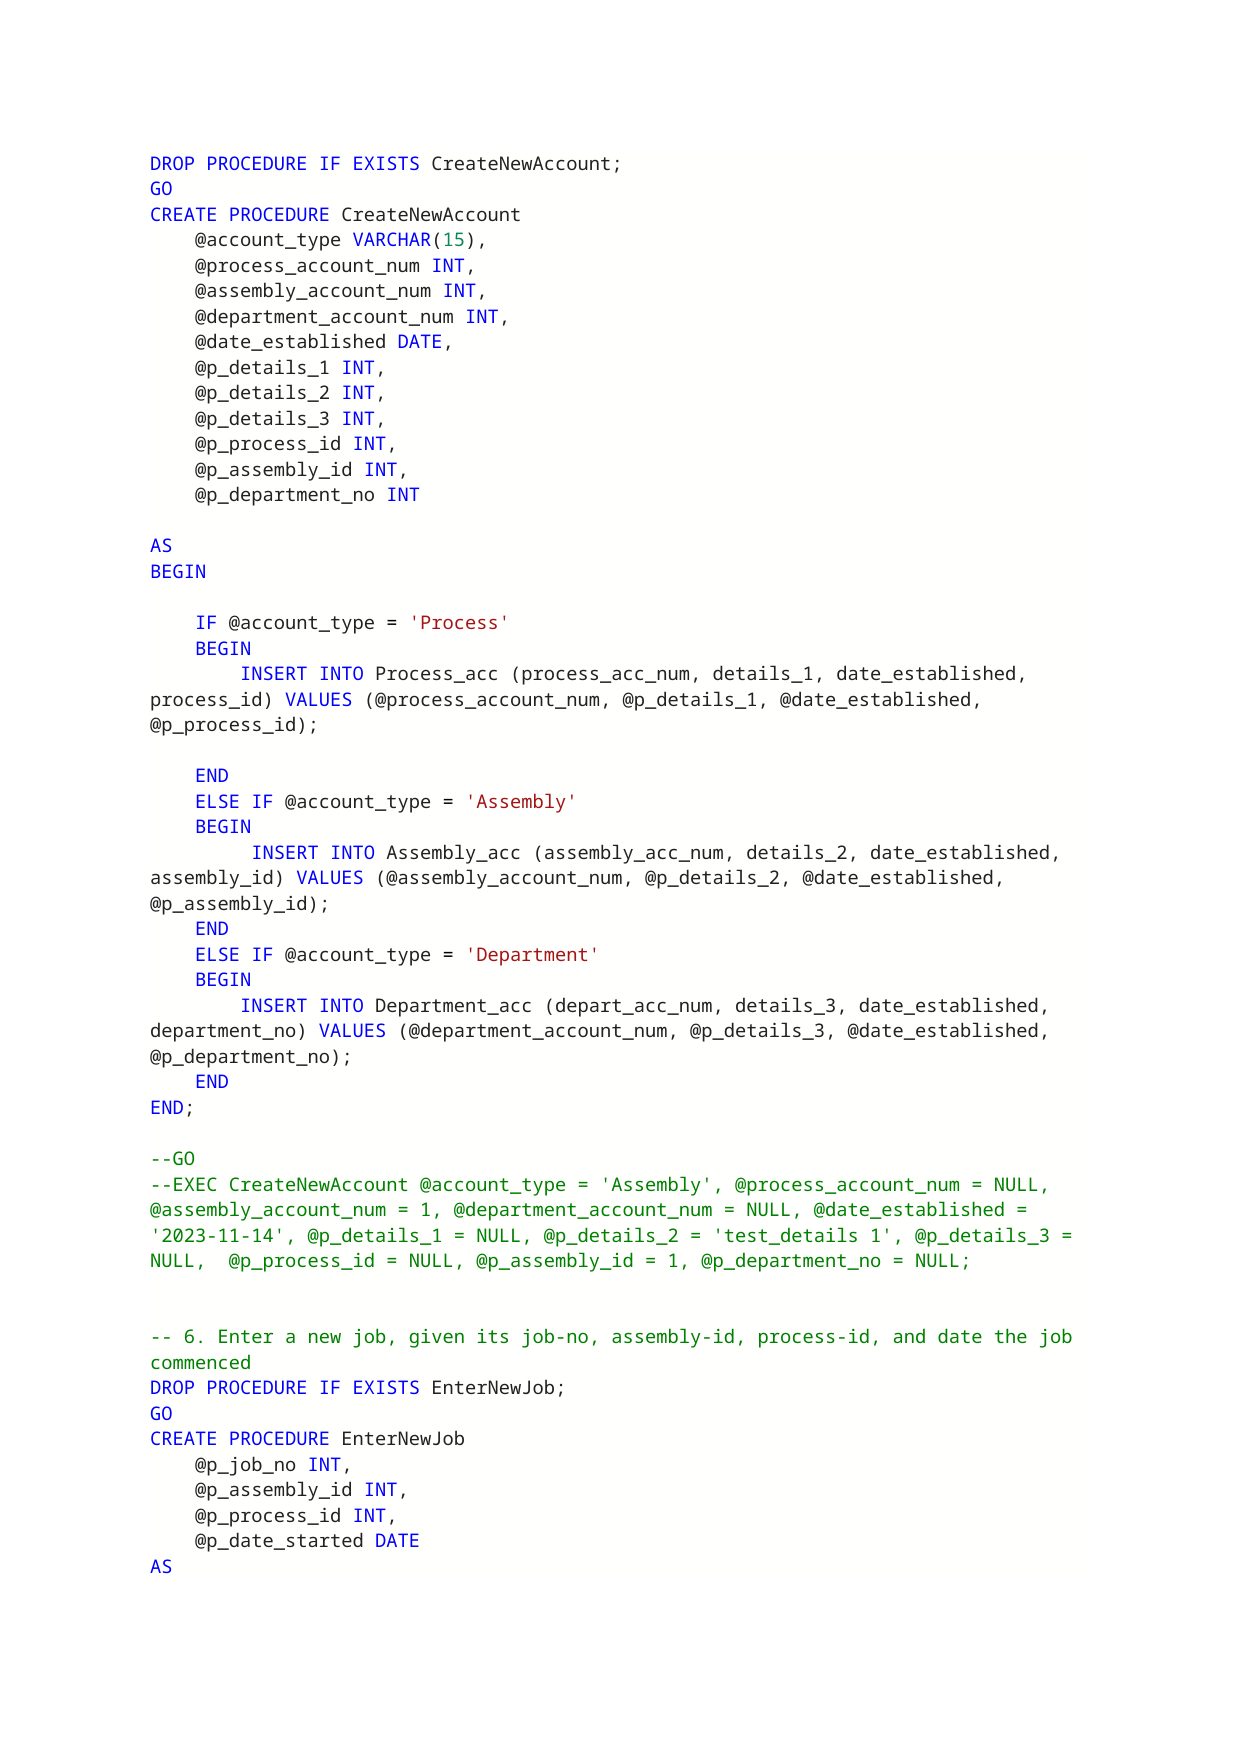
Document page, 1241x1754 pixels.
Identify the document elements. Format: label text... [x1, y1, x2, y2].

text -- 6. Enter a new job, given its job-no, assembly-id, process-id, and date the job commenced [150, 1323, 1090, 1374]
text @assembly_account_num INT, [150, 278, 1090, 303]
text END [150, 1069, 1090, 1094]
text @p_department_no INT [150, 482, 1090, 507]
text @p_details_2 INT, [150, 380, 1090, 405]
text ELSE IF @account_type = 'Department' [150, 941, 1090, 967]
text DROP PROCEDURE IF EXISTS EnterNewJob; [150, 1374, 1090, 1400]
text @p_details_3 INT, [150, 405, 1090, 431]
text CREATE PROCEDURE CreateNewAccount [150, 201, 1090, 227]
text AS [150, 533, 1090, 558]
text GO [150, 1400, 1090, 1426]
text @process_account_num INT, [150, 252, 1090, 278]
text BEGIN [150, 558, 1090, 584]
text END; [150, 1094, 1090, 1120]
text @date_established DATE, [150, 329, 1090, 354]
text GO [150, 176, 1090, 201]
text DROP PROCEDURE IF EXISTS CreateNewAccount; [150, 150, 1090, 176]
text @account_type VARCHAR(15), [150, 227, 1090, 252]
text @p_date_started DATE [150, 1528, 1090, 1553]
text BEGIN [150, 967, 1090, 992]
text END [150, 762, 1090, 788]
text @p_details_1 INT, [150, 354, 1090, 380]
text @p_job_no INT, [150, 1451, 1090, 1477]
text @p_assembly_id INT, [150, 1477, 1090, 1502]
text BEGIN [150, 813, 1090, 839]
text INSERT INTO Process_acc (process_acc_num, details_1, date_established, process_id) VALUES (@process_account_num, @p_details_1, @date_established, @p_process_id); [150, 660, 1090, 737]
text ELSE IF @account_type = 'Assembly' [150, 788, 1090, 813]
text END [150, 916, 1090, 941]
text CREATE PROCEDURE EnterNewJob [150, 1426, 1090, 1451]
text @p_assembly_id INT, [150, 456, 1090, 482]
text INSERT INTO Assembly_acc (assembly_acc_num, details_2, date_established, assembly_id) VALUES (@assembly_account_num, @p_details_2, @date_established, @p_assembly_id); [150, 839, 1090, 916]
text INSERT INTO Department_acc (depart_acc_num, details_3, date_established, department_no) VALUES (@department_account_num, @p_details_3, @date_established, @p_department_no); [150, 992, 1090, 1069]
text AS [150, 1553, 1090, 1579]
text BEGIN [150, 635, 1090, 660]
text --EXEC CreateNewAccount @account_type = 'Assembly', @process_account_num = NULL, @assembly_account_num = 1, @department_account_num = NULL, @date_established = '2023-11-14', @p_details_1 = NULL, @p_details_2 = 'test_details 1', @p_details_3 = NULL, @p_process_id = NULL, @p_assembly_id = 1, @p_department_no = NULL; [150, 1171, 1090, 1273]
text IF @account_type = 'Process' [150, 609, 1090, 635]
text @p_process_id INT, [150, 431, 1090, 456]
text --GO [150, 1145, 1090, 1171]
text @department_account_num INT, [150, 303, 1090, 329]
text @p_process_id INT, [150, 1502, 1090, 1528]
